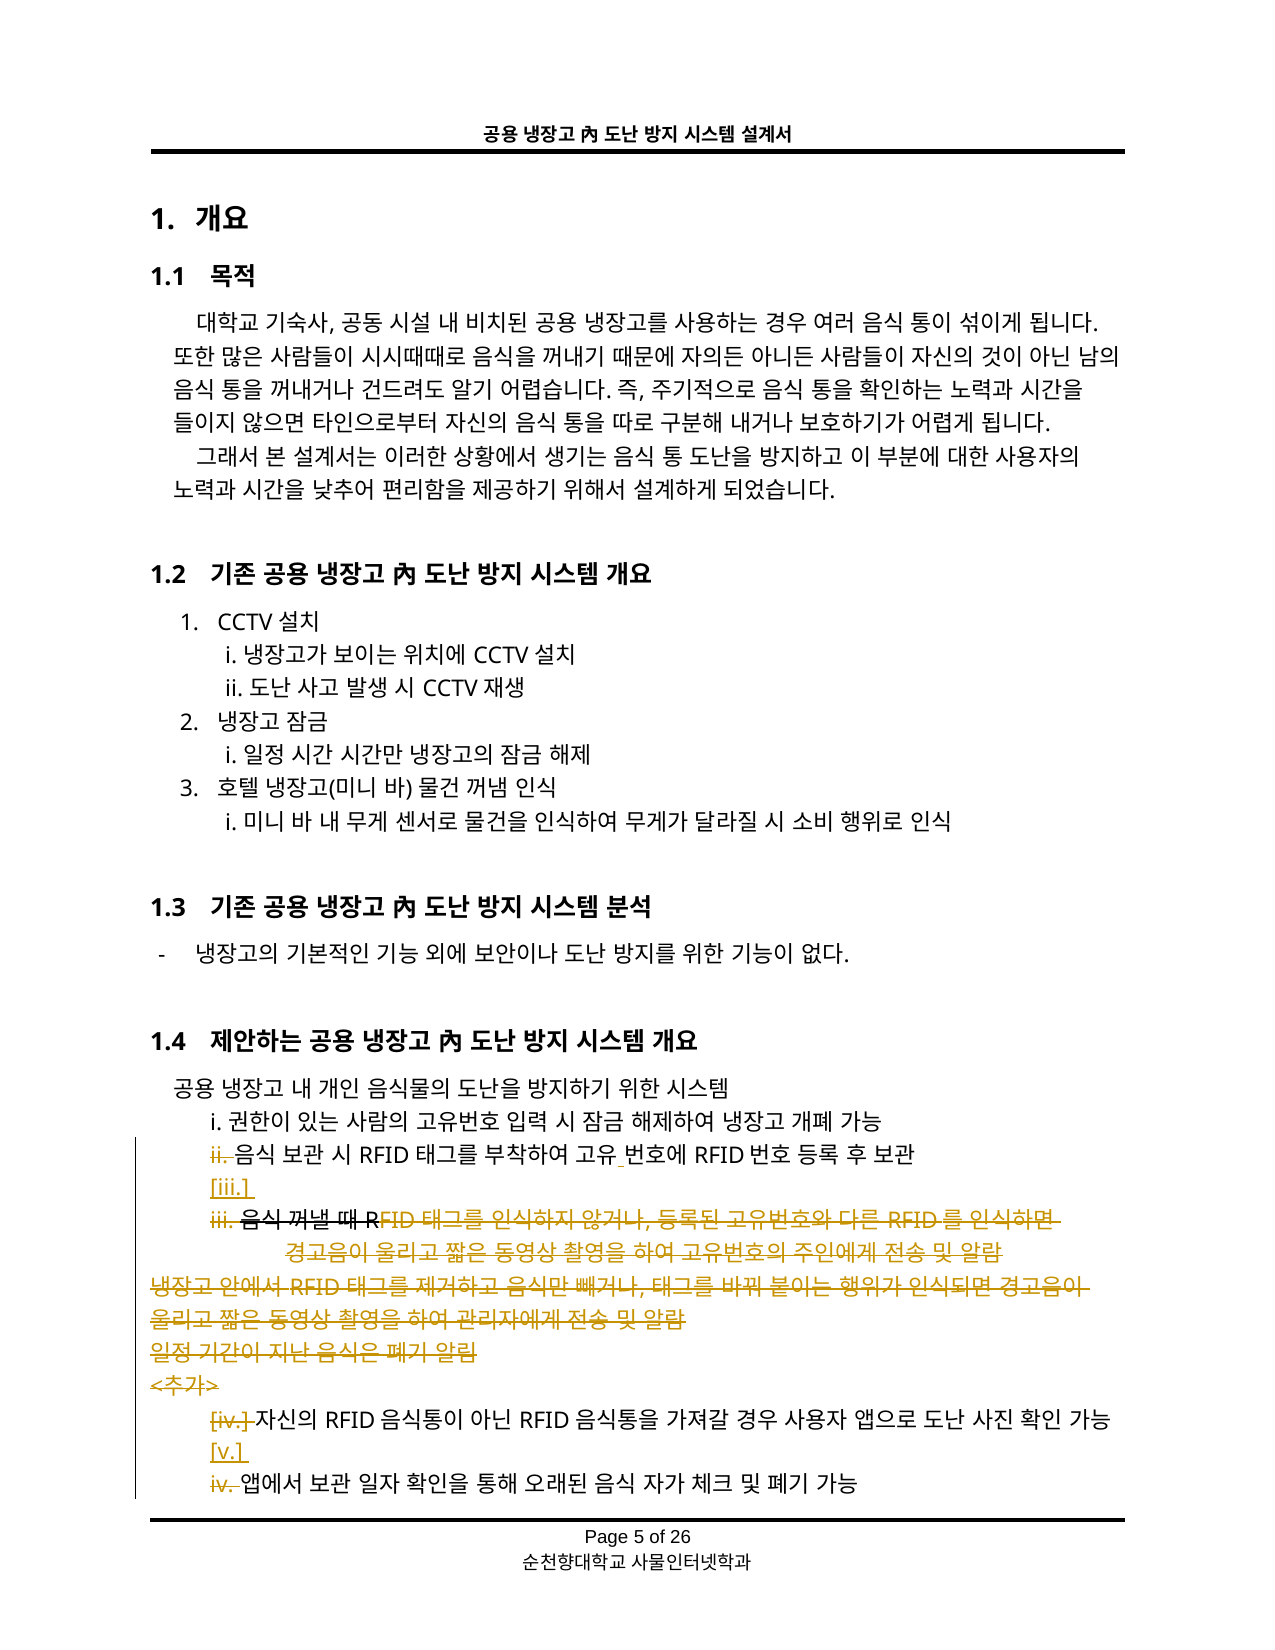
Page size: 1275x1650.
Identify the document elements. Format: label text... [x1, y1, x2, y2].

subtitle 제안하는 공용 냉장고 內 도난 방지 시스템 개요 [150, 1022, 1125, 1058]
list 냉장고의 기본적인 기능 외에 보안이나 도난 방지를 위한 기능이 없다. [158, 936, 1125, 969]
text 공용 냉장고 내 개인 음식물의 도난을 방지하기 위한 시스템 [150, 1071, 1125, 1104]
list 미니 바 내 무게 센서로 물건을 인식하여 무게가 달라질 시 소비 행위로 인식 [225, 804, 1125, 837]
list 호텔 냉장고(미니 바) 물건 꺼냄 인식 [179, 770, 1125, 804]
list 음식 보관 시 RFID 태그를 부착하여 고유번호에 RFID번호 등록 후 보관 [210, 1137, 1125, 1171]
list 일정 시간 시간만 냉장고의 잠금 해제 [225, 737, 1125, 770]
list 냉장고가 보이는 위치에 CCTV 설치 [225, 637, 1125, 670]
subtitle 목적 [150, 256, 1125, 293]
text 대학교 기숙사, 공동 시설 내 비치된 공용 냉장고를 사용하는 경우 여러 음식 통이 섞이게 됩니다. 또한 많은 사람들이 시시때때로 음식을 꺼내기 때문에 자의든 아니든 사람들이 자신의 것이 아닌 남의 음식 통을 꺼내거나 건드려도 알기 어렵습니다. 즉, 주기적으로 음식 통을 확인하는 노력과 시간을 들이지 않으면 타인으로부터 자신의 음식 통을 따로 구분해 내거나 보호하기가 어렵게 됩니다. [173, 305, 1125, 438]
list 냉장고 잠금 [179, 704, 1125, 737]
list CCTV 설치 [179, 604, 1125, 637]
subtitle 개요 [150, 195, 1125, 238]
subtitle 기존 공용 냉장고 內 도난 방지 시스템 분석 [150, 887, 1125, 923]
list 도난 사고 발생 시 CCTV 재생 [225, 670, 1125, 704]
text 그래서 본 설계서는 이러한 상황에서 생기는 음식 통 도난을 방지하고 이 부분에 대한 사용자의 노력과 시간을 낮추어 편리함을 제공하기 위해서 설계하게 되었습니다. [173, 438, 1125, 505]
list 앱에서 보관 일자 확인을 통해 오래된 음식 자가 체크 및 폐기 가능 [210, 1466, 1125, 1499]
list 자신의 RFID음식통이 아닌 RFID 음식통을 가져갈 경우 사용자 앱으로 도난 사진 확인 가능 [210, 1401, 1125, 1435]
subtitle 기존 공용 냉장고 內 도난 방지 시스템 개요 [150, 555, 1125, 591]
list 권한이 있는 사람의 고유번호 입력 시 잠금 해제하여 냉장고 개폐 가능 [210, 1104, 1125, 1137]
